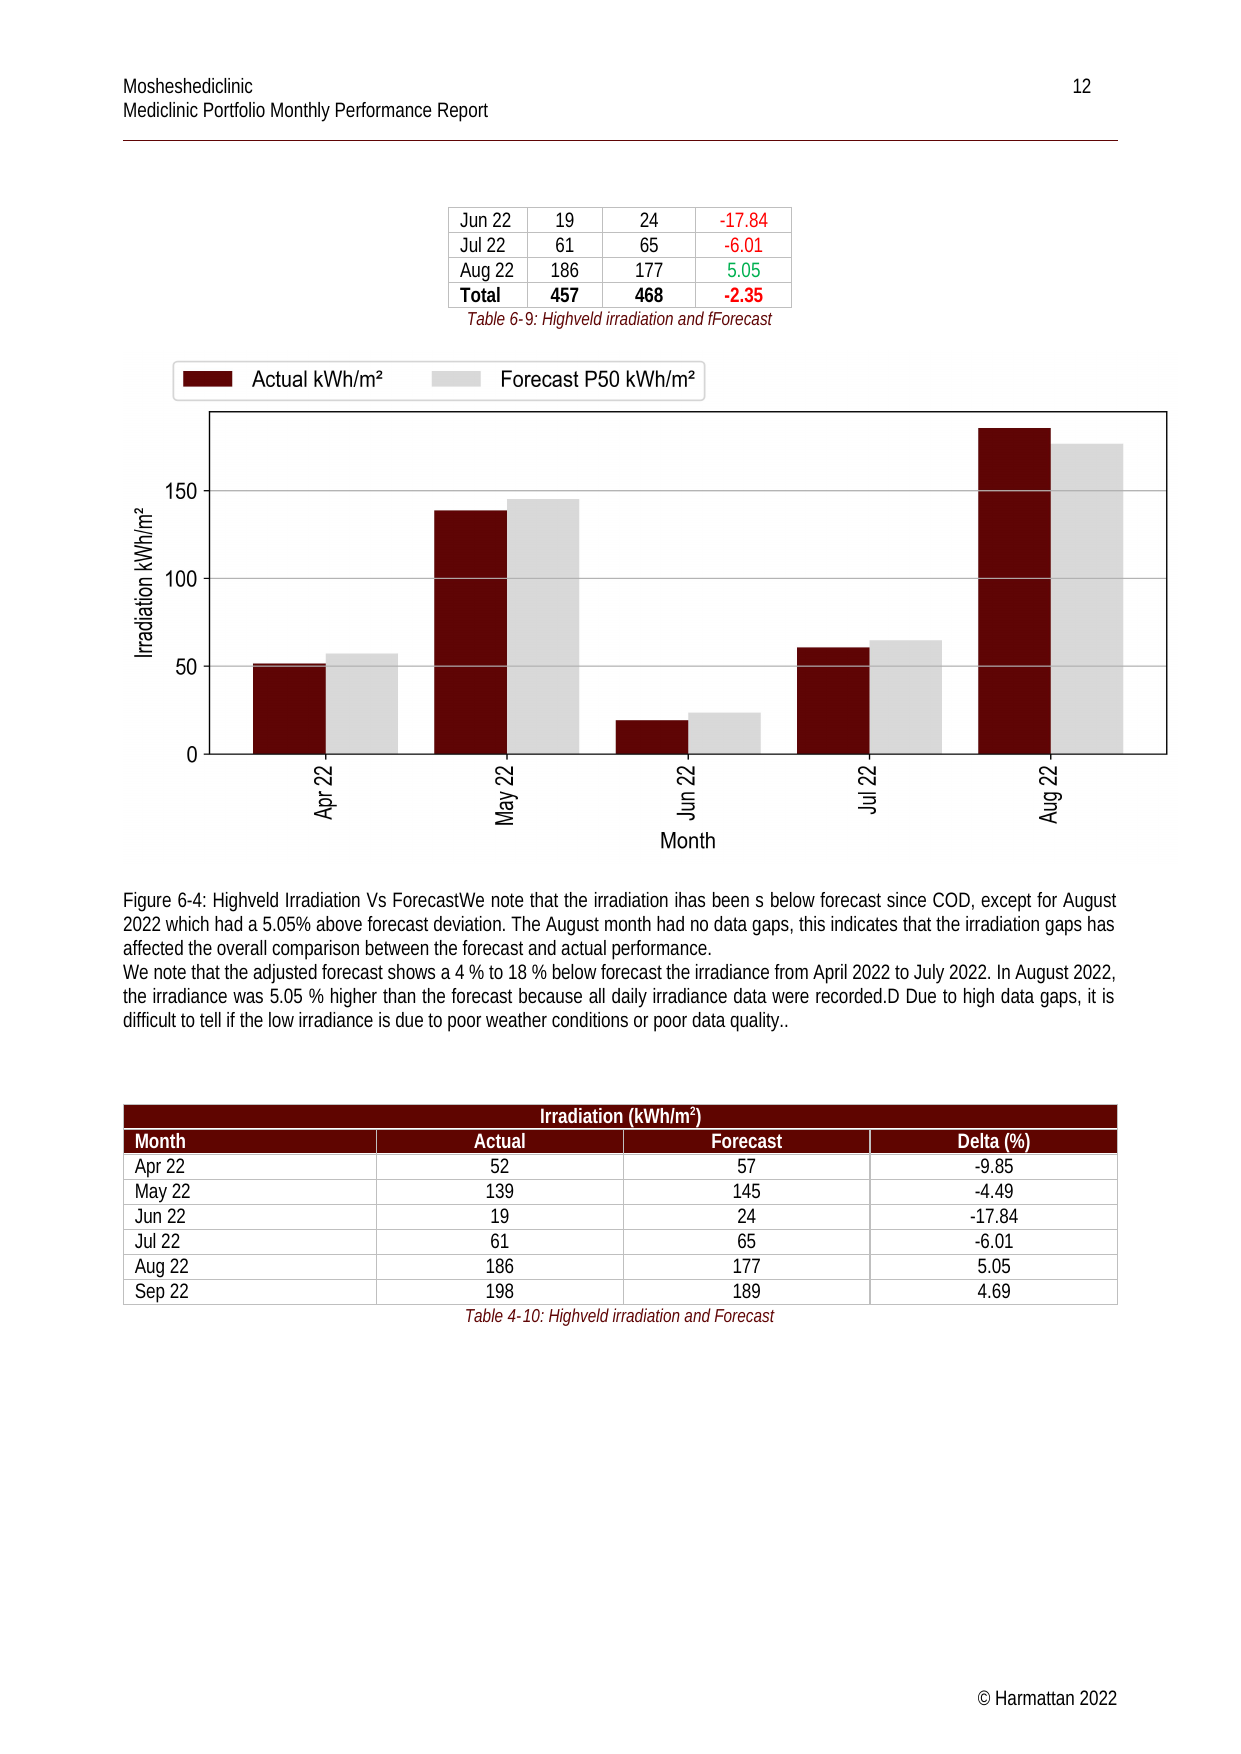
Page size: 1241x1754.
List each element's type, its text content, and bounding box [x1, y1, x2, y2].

table_cell [528, 208, 602, 232]
table_cell [871, 1255, 1117, 1278]
table_cell [124, 1280, 376, 1303]
table_cell [871, 1130, 1117, 1153]
table_cell [624, 1230, 869, 1253]
table_cell [377, 1205, 623, 1228]
table_header [124, 1105, 1117, 1128]
table_cell [696, 258, 791, 282]
table_cell [449, 258, 527, 282]
table_cell [377, 1180, 623, 1203]
table_cell [624, 1180, 869, 1203]
table_cell [124, 1130, 376, 1153]
table_cell [377, 1130, 623, 1153]
table_cell [624, 1255, 869, 1278]
table_cell [871, 1205, 1117, 1228]
table_cell [449, 283, 527, 307]
table_cell [449, 208, 527, 232]
table_cell [871, 1280, 1117, 1303]
table_cell [603, 208, 695, 232]
table_cell [377, 1155, 623, 1178]
table_cell [696, 233, 791, 257]
table_cell [124, 1180, 376, 1203]
table_cell [624, 1155, 869, 1178]
table_cell [377, 1230, 623, 1253]
table_cell [528, 233, 602, 257]
table_cell [603, 283, 695, 307]
table_cell [377, 1280, 623, 1303]
table_cell [696, 283, 791, 307]
table_cell [449, 233, 527, 257]
table_cell [871, 1180, 1117, 1203]
table_cell [624, 1130, 869, 1153]
table_cell [124, 1230, 376, 1253]
table_cell [603, 258, 695, 282]
table_cell [603, 233, 695, 257]
table_cell [871, 1155, 1117, 1178]
table_cell [871, 1230, 1117, 1253]
table_cell [377, 1255, 623, 1278]
table_cell [624, 1280, 869, 1303]
table_cell [124, 1255, 376, 1278]
table_cell [124, 1155, 376, 1178]
table_cell [528, 258, 602, 282]
picture [122, 350, 1179, 864]
text ue to high data gaps, it is difficult to tell if the low irradiance is due to poor weather conditions or poor data quality [123, 960, 1117, 1032]
table_cell [528, 283, 602, 307]
table_cell [124, 1205, 376, 1228]
table_cell [624, 1205, 869, 1228]
table_cell [696, 208, 791, 232]
